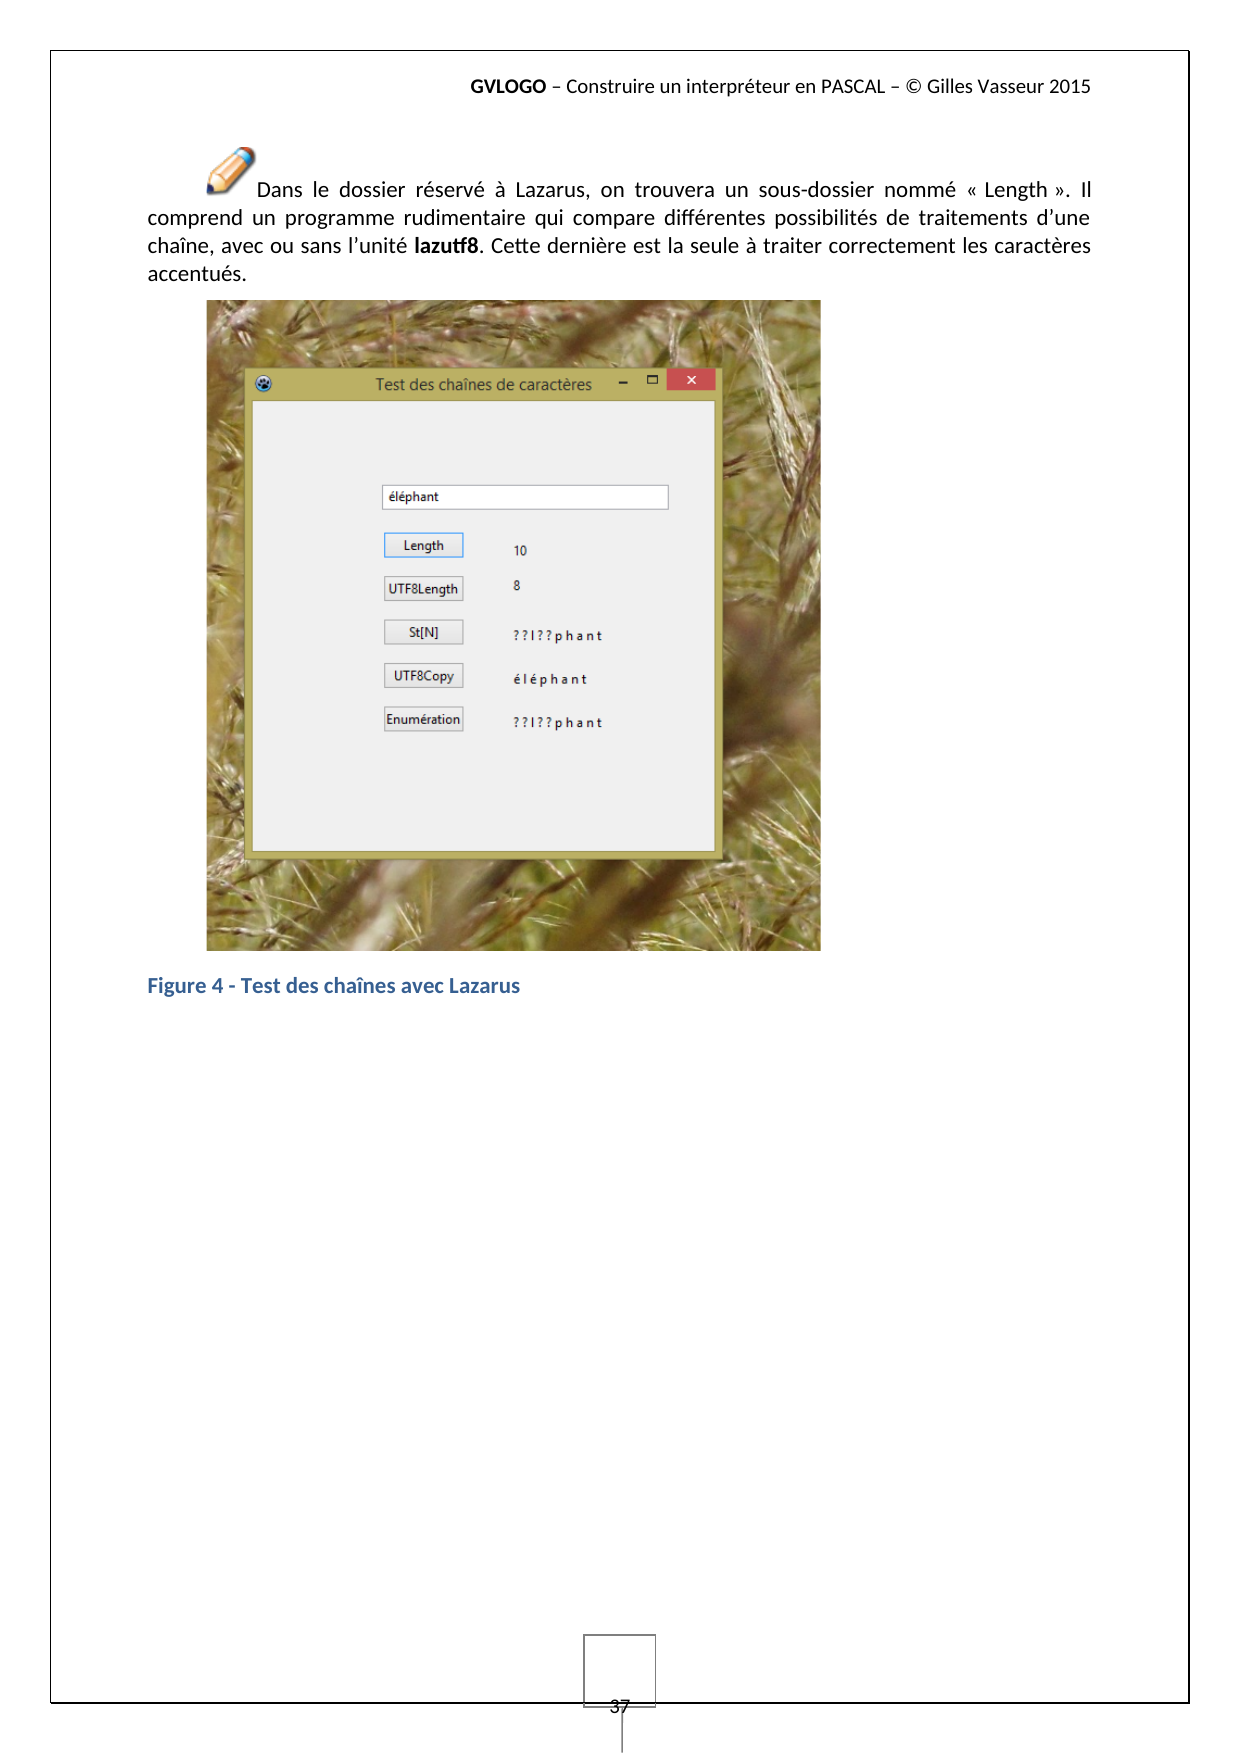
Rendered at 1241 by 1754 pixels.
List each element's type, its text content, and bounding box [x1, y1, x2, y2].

picture [206, 300, 821, 951]
text Dans le dossier réservé à Lazarus, on trouvera un sous-dossier nommé « Length ». Il comprend un programme rudimentaire qui compare différentes possibilités de traitements d’une chaîne, avec ou sans l’unité lazutf8. Cette dernière est la seule à traiter correctement les caractères accentués. [147, 148, 1092, 287]
text Figure 4 - Test des chaînes avec Lazarus [147, 972, 1092, 1000]
picture [206, 147, 257, 198]
